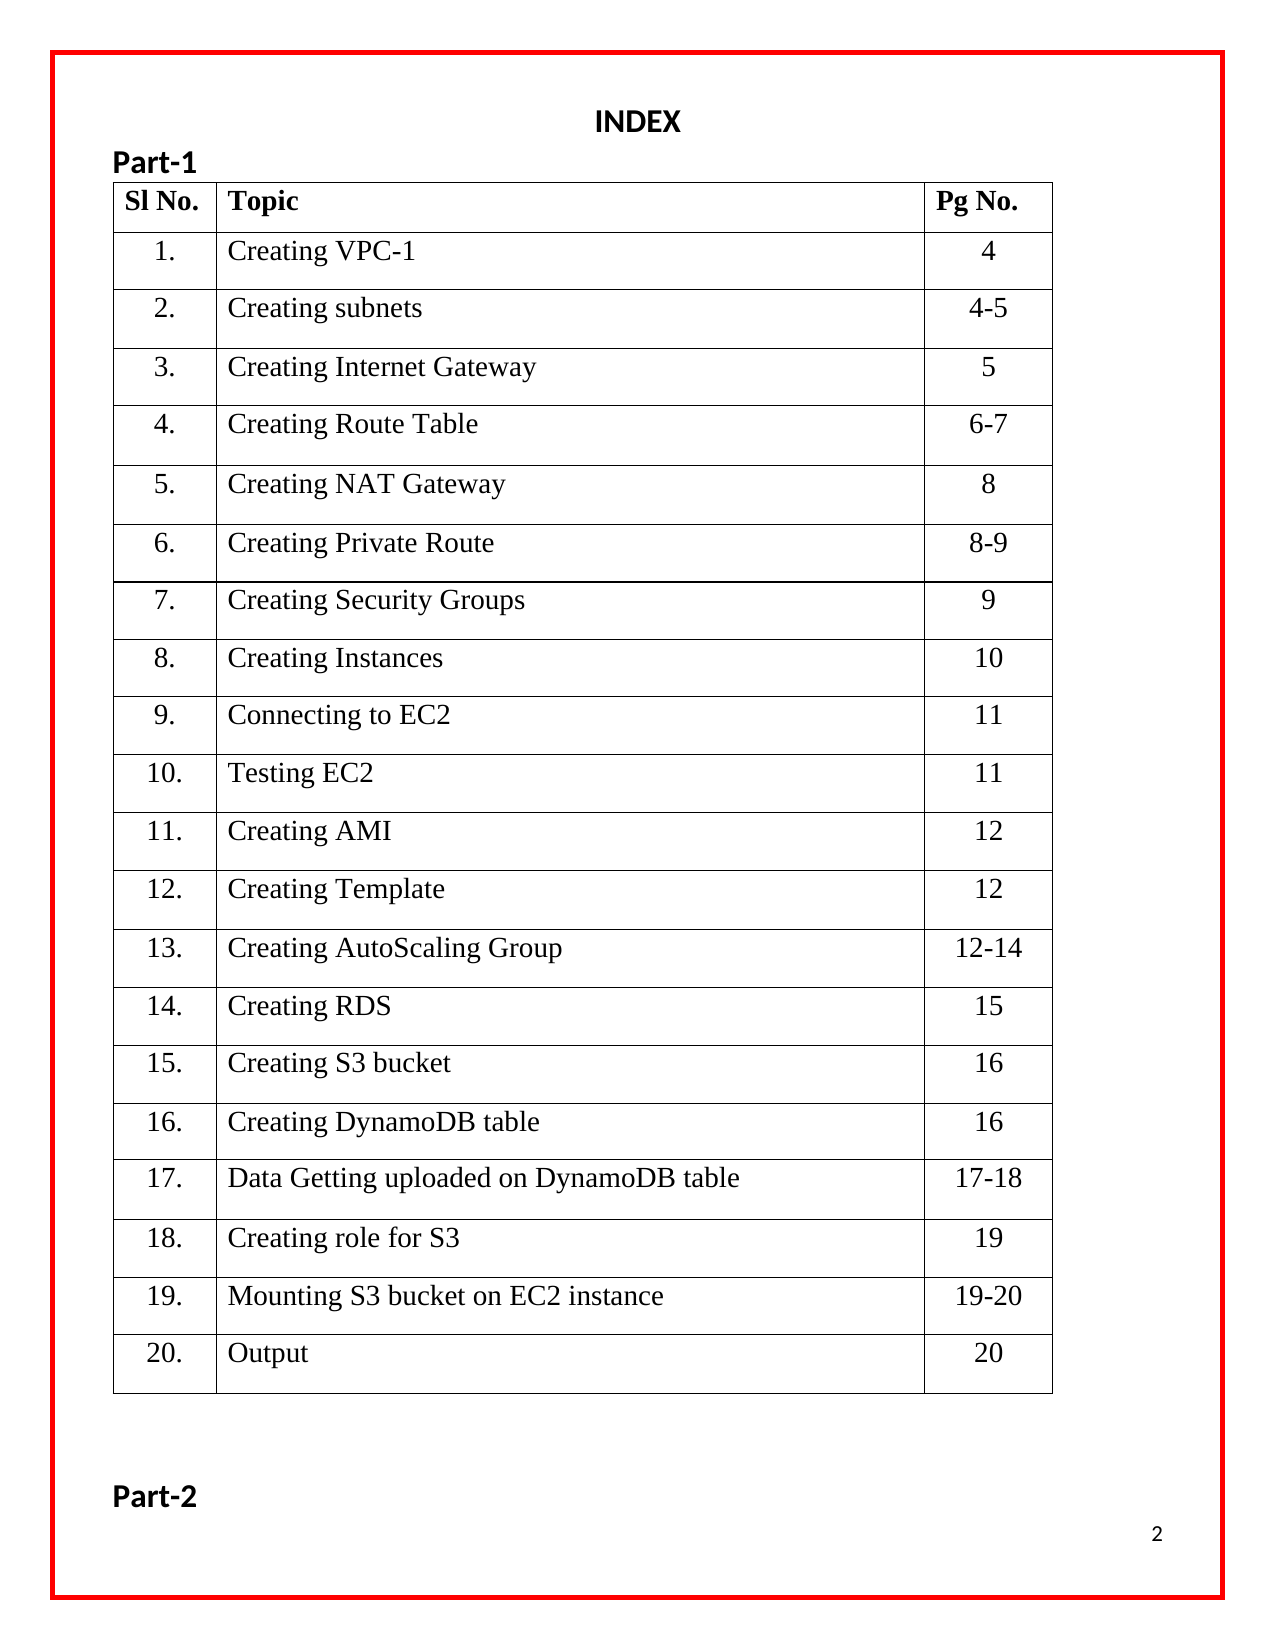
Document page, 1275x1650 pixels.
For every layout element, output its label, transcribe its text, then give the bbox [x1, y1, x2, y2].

table_cell 19 [925, 1220, 1052, 1277]
table_header Pg No. [925, 183, 1052, 232]
table_cell 4-5 [925, 290, 1052, 348]
table_cell 20 [925, 1335, 1052, 1392]
table_cell Testing EC2 [217, 755, 924, 812]
table_cell Creating subnets [217, 290, 924, 348]
table_cell 12 [925, 813, 1052, 870]
table_cell 4. [114, 406, 216, 465]
table_cell Creating Route Table [217, 406, 924, 465]
table_cell 10 [925, 640, 1052, 696]
table_cell 10. [114, 755, 216, 812]
table_cell 11. [114, 813, 216, 870]
table_cell 8. [114, 640, 216, 696]
table_cell 17-18 [925, 1160, 1052, 1219]
table_cell 17. [114, 1160, 216, 1219]
table_cell Creating Template [217, 871, 924, 929]
table_cell Creating DynamoDB table [217, 1104, 924, 1159]
table_cell Creating S3 bucket [217, 1046, 924, 1103]
table_cell Output [217, 1335, 924, 1392]
table_cell 8-9 [925, 525, 1052, 581]
table_cell 16 [925, 1104, 1052, 1159]
table_cell 18. [114, 1220, 216, 1277]
table_cell 13. [114, 930, 216, 987]
table_cell 8 [925, 466, 1052, 524]
table_cell 11 [925, 697, 1052, 754]
table_cell 2. [114, 290, 216, 348]
table_cell 12-14 [925, 930, 1052, 987]
table_cell 14. [114, 988, 216, 1044]
table_cell 19. [114, 1278, 216, 1334]
table_cell 5 [925, 349, 1052, 405]
table_cell 1. [114, 233, 216, 289]
table_cell 6. [114, 525, 216, 581]
table_cell 15. [114, 1046, 216, 1103]
table_cell 9 [925, 583, 1052, 639]
table_cell Creating Private Route [217, 525, 924, 581]
table_cell 12. [114, 871, 216, 929]
table_cell Creating VPC-1 [217, 233, 924, 289]
table_cell 20. [114, 1335, 216, 1392]
table_cell Creating Security Groups [217, 583, 924, 639]
table_cell 5. [114, 466, 216, 524]
table_cell Creating AutoScaling Group [217, 930, 924, 987]
table_cell 4 [925, 233, 1052, 289]
table_cell 6-7 [925, 406, 1052, 465]
table_cell 11 [925, 755, 1052, 812]
table_cell Data Getting uploaded on DynamoDB table [217, 1160, 924, 1219]
table_cell Creating AMI [217, 813, 924, 870]
table_header Topic [217, 183, 924, 232]
table_cell Creating role for S3 [217, 1220, 924, 1277]
table_cell 15 [925, 988, 1052, 1044]
table_cell 19-20 [925, 1278, 1052, 1334]
table_cell 9. [114, 697, 216, 754]
table_cell Creating NAT Gateway [217, 466, 924, 524]
table_cell Creating RDS [217, 988, 924, 1044]
text INDEX [112, 101, 1162, 141]
table_cell 16. [114, 1104, 216, 1159]
table_cell Creating Instances [217, 640, 924, 696]
text Part-2 [112, 1475, 1162, 1516]
table_header Sl No. [114, 183, 216, 232]
table_cell Connecting to EC2 [217, 697, 924, 754]
table_cell 16 [925, 1046, 1052, 1103]
table_cell Creating Internet Gateway [217, 349, 924, 405]
table_cell 12 [925, 871, 1052, 929]
table_cell 7. [114, 583, 216, 639]
text Part-1 [112, 141, 1162, 182]
table_cell 3. [114, 349, 216, 405]
table_cell Mounting S3 bucket on EC2 instance [217, 1278, 924, 1334]
